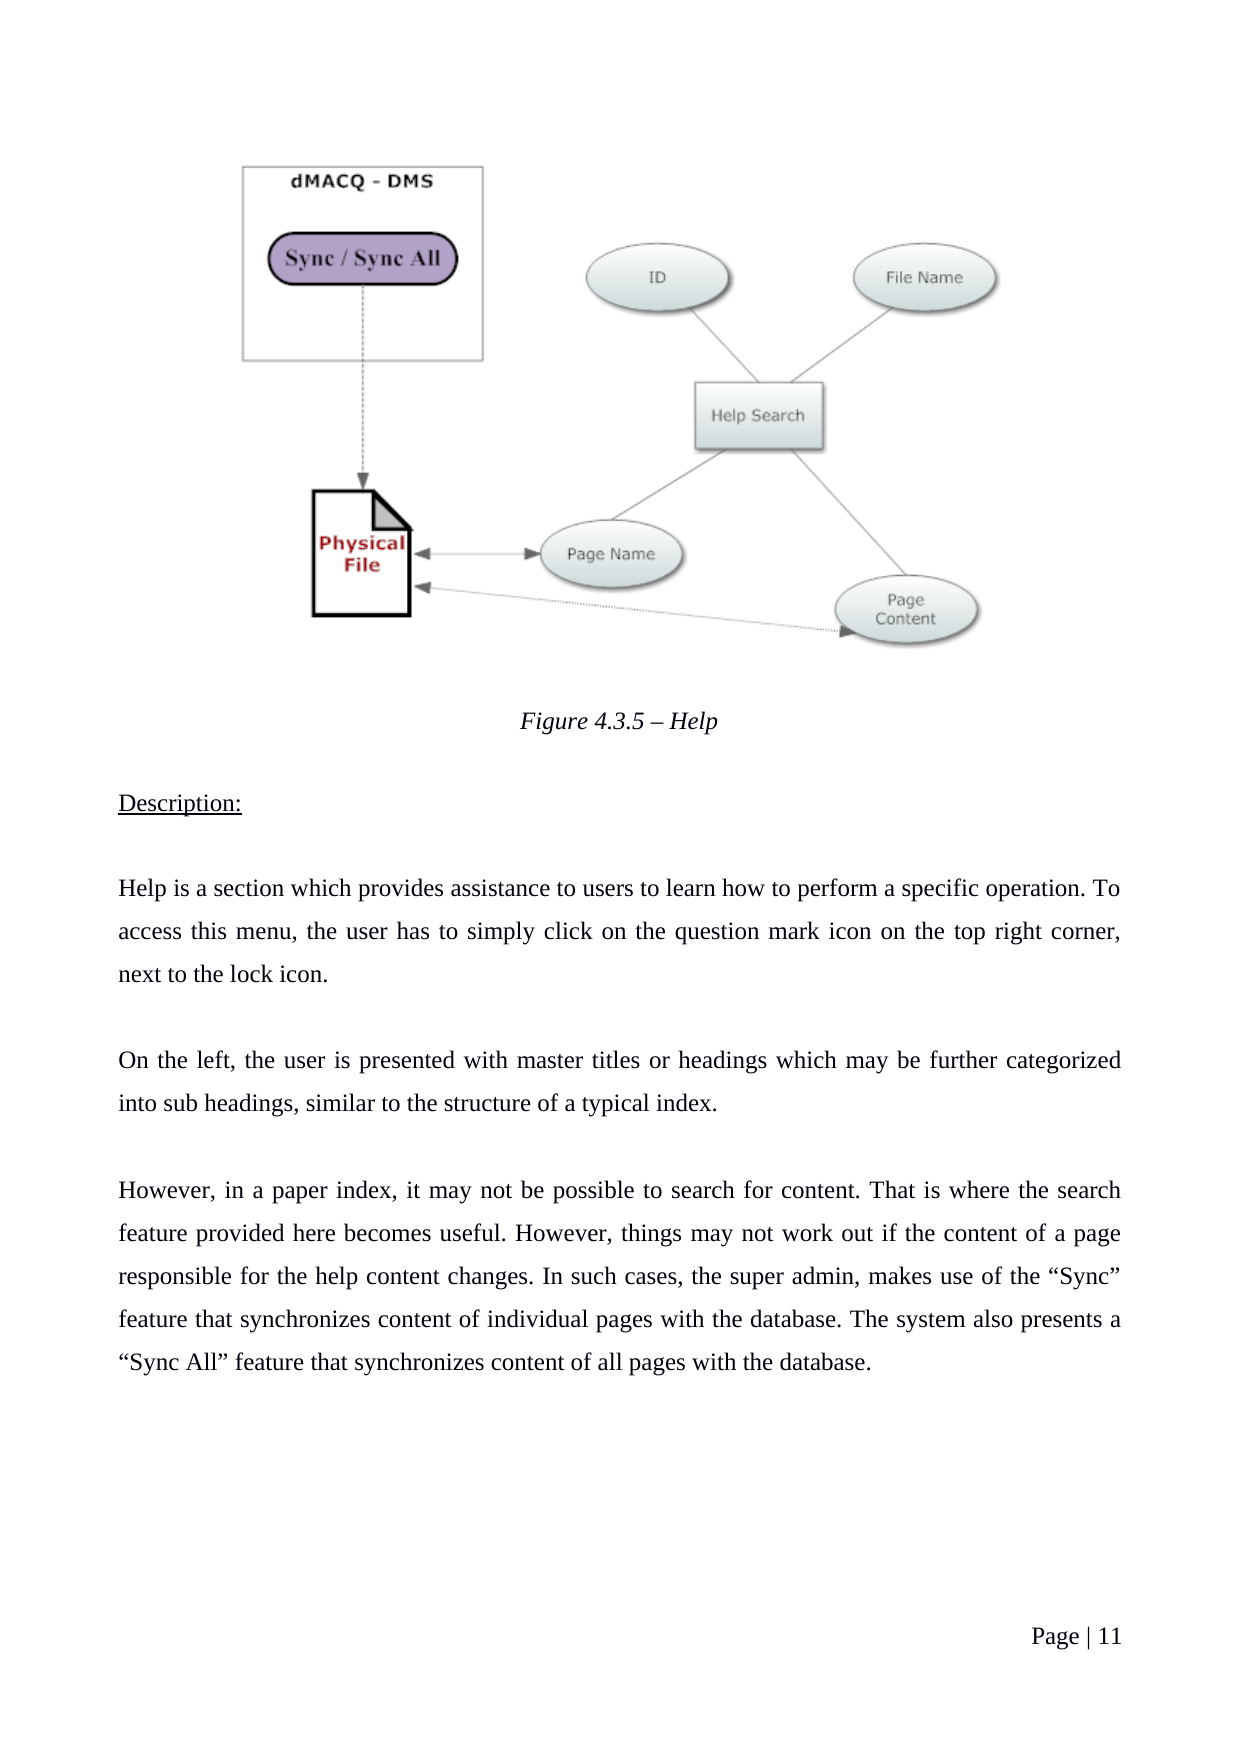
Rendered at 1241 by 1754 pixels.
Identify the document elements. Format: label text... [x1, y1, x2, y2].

text On the left, the user is presented with master titles or headings which may be further categorized into sub headings, similar to the structure of a typical index. [118, 1045, 1122, 1117]
picture [236, 161, 1004, 653]
text However, in a paper index, it may not be possible to search for content. That is where the search feature provided here becomes useful. However, things may not work out if the content of a page responsible for the help content changes. In such cases, the super admin, makes use of the “Sync” feature that synchronizes content of individual pages with the database. The system also presents a “Sync All” feature that synchronizes content of all pages with the database. [118, 1175, 1122, 1376]
text Description: [118, 788, 1122, 817]
text Help is a section which provides assistance to users to learn how to perform a specific operation. To access this menu, the user has to simply click on the question mark icon on the top right corner, next to the lock icon. [118, 873, 1122, 988]
